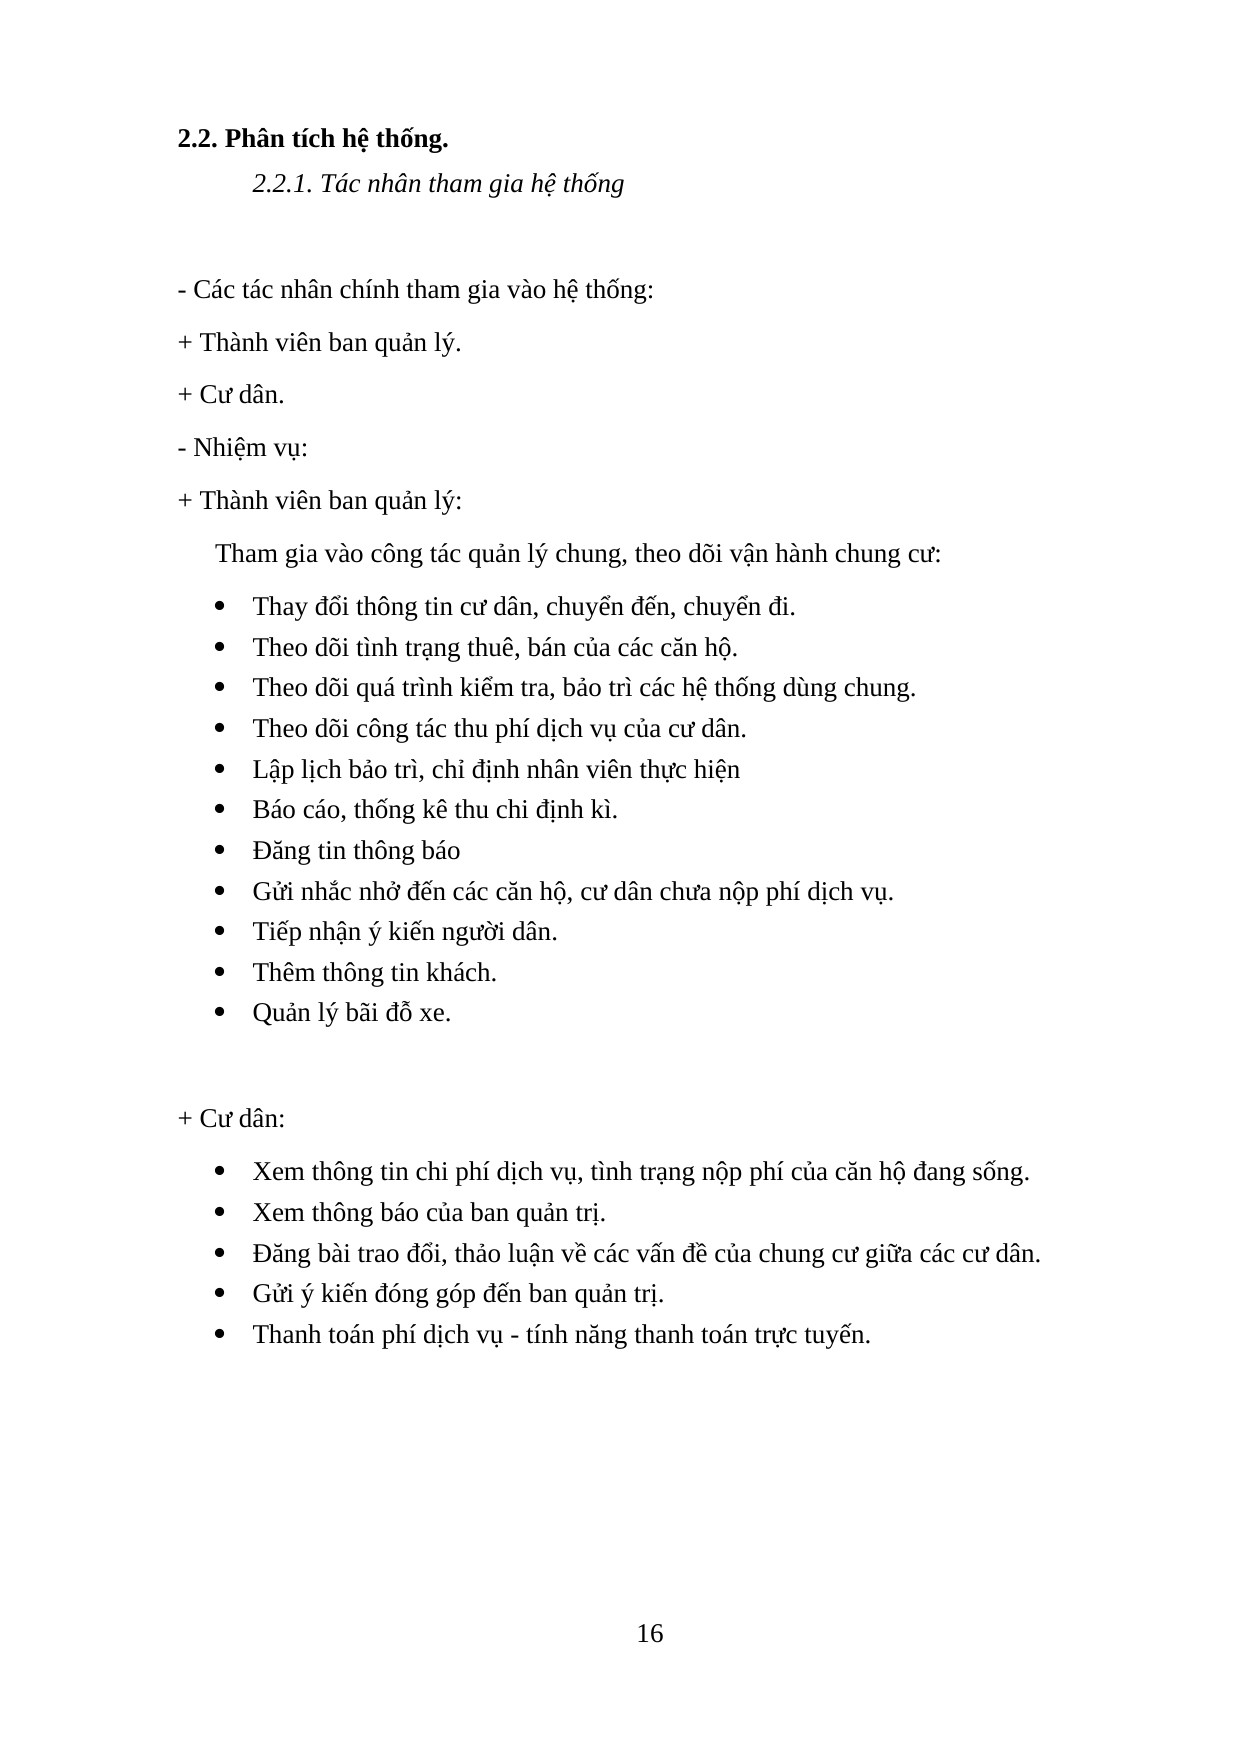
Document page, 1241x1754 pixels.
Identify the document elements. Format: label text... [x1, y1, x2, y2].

list Theo dõi quá trình kiểm tra, bảo trì các hệ thống dùng chung. [215, 671, 1122, 703]
list Thay đổi thông tin cư dân, chuyển đến, chuyển đi. [215, 590, 1122, 621]
list Quản lý bãi đỗ xe. [215, 996, 1122, 1028]
list Gửi nhắc nhở đến các căn hộ, cư dân chưa nộp phí dịch vụ. [215, 874, 1122, 906]
list Lập lịch bảo trì, chỉ định nhân viên thực hiện [215, 753, 1122, 784]
subtitle 2.2.1. Tác nhân tham gia hệ thống [177, 167, 1122, 198]
text + Thành viên ban quản lý: [177, 484, 1122, 516]
text - Các tác nhân chính tham gia vào hệ thống: [177, 273, 1122, 304]
list Báo cáo, thống kê thu chi định kì. [215, 793, 1122, 824]
list Theo dõi công tác thu phí dịch vụ của cư dân. [215, 712, 1122, 743]
text + Cư dân. [177, 378, 1122, 410]
list Theo dõi tình trạng thuê, bán của các căn hộ. [215, 631, 1122, 662]
text Tham gia vào công tác quản lý chung, theo dõi vận hành chung cư: [177, 537, 1122, 568]
list Thanh toán phí dịch vụ - tính năng thanh toán trực tuyến. [215, 1318, 1122, 1349]
text - Nhiệm vụ: [177, 431, 1122, 463]
list Xem thông tin chi phí dịch vụ, tình trạng nộp phí của căn hộ đang sống. [215, 1155, 1122, 1187]
list Đăng bài trao đổi, thảo luận về các vấn đề của chung cư giữa các cư dân. [215, 1237, 1122, 1268]
text + Thành viên ban quản lý. [177, 326, 1122, 357]
list Gửi ý kiến đóng góp đến ban quản trị. [215, 1277, 1122, 1308]
text + Cư dân: [177, 1102, 1122, 1134]
list Tiếp nhận ý kiến người dân. [215, 915, 1122, 946]
subtitle 2.2. Phân tích hệ thống. [177, 122, 1122, 153]
list Đăng tin thông báo [215, 834, 1122, 865]
list Thêm thông tin khách. [215, 956, 1122, 987]
list Xem thông báo của ban quản trị. [215, 1196, 1122, 1227]
